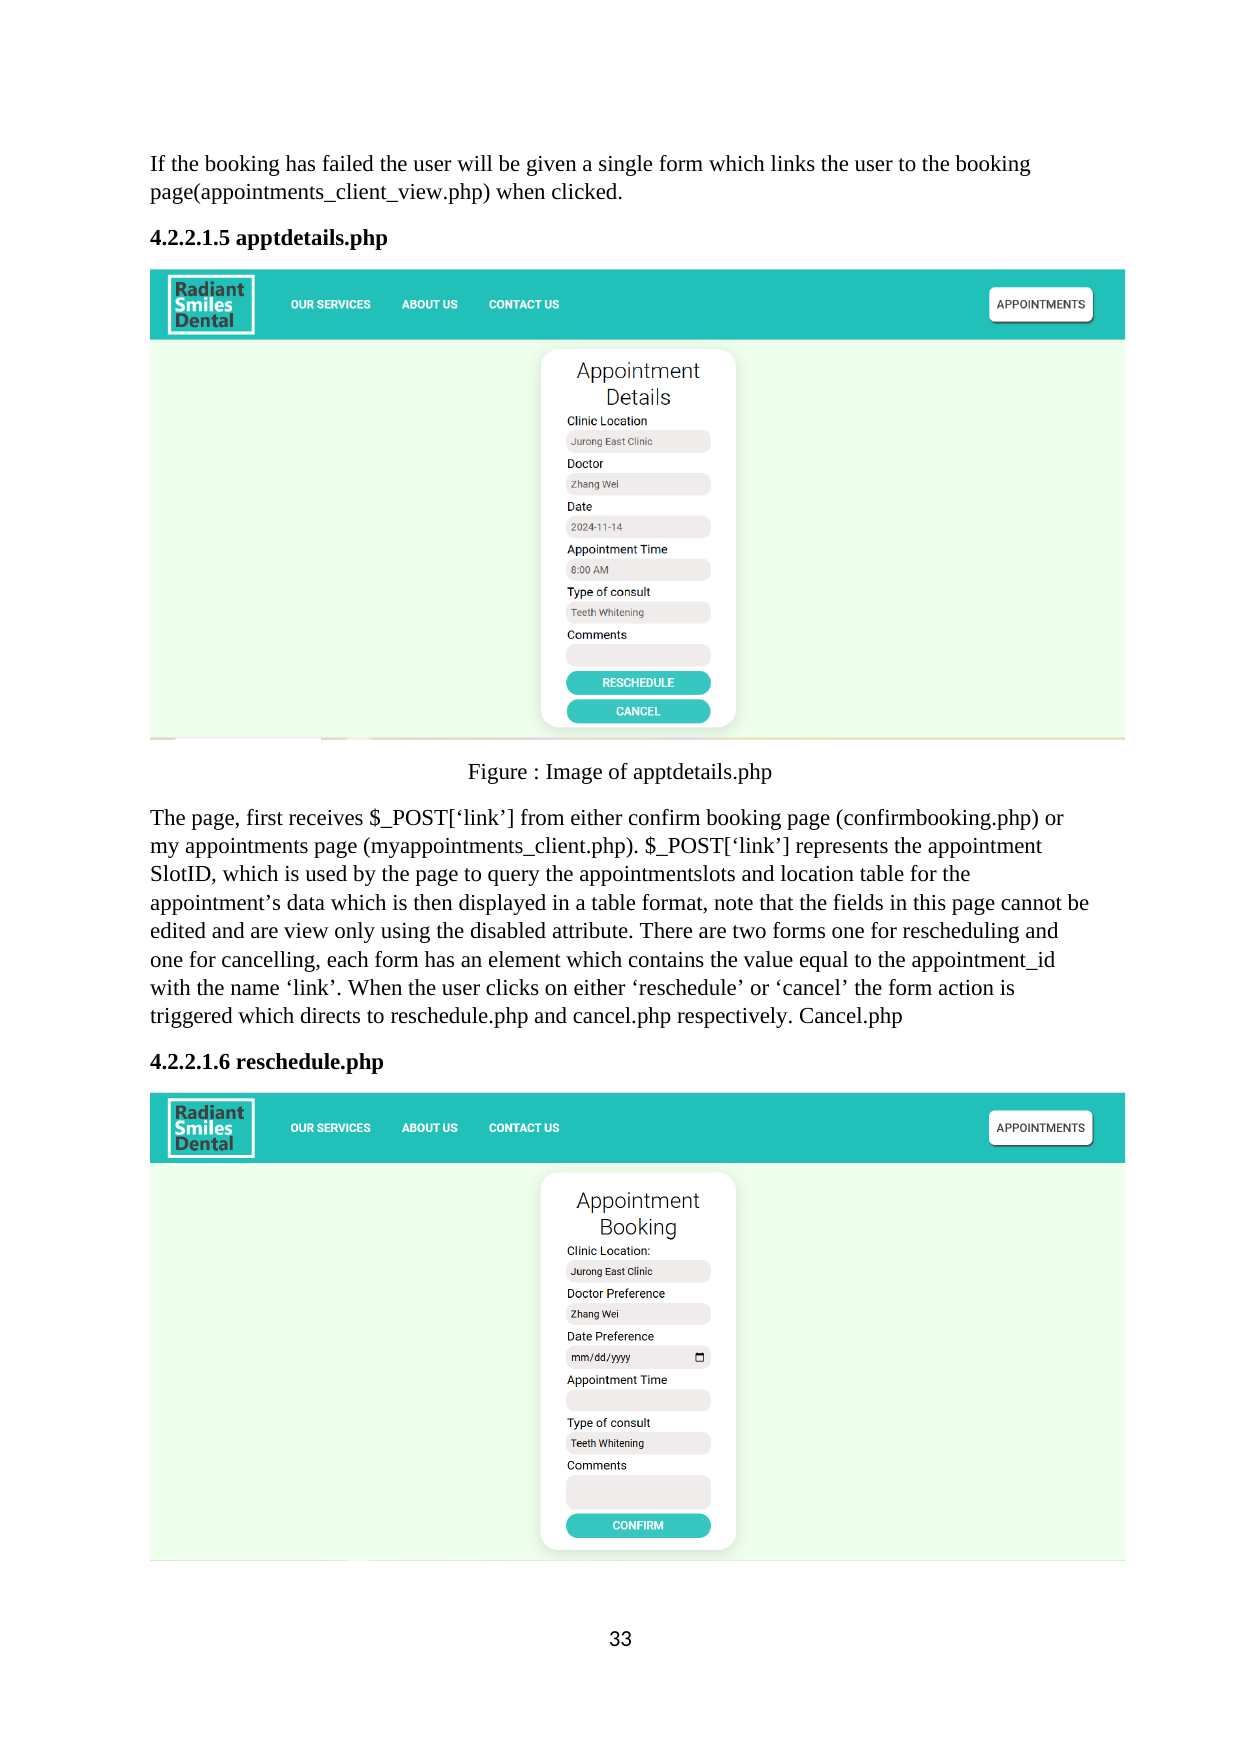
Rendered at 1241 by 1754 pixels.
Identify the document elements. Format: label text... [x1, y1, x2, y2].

picture [150, 1092, 1125, 1561]
text Figure : Image of apptdetails.php [150, 758, 1090, 785]
text 4.2.2.1.5 apptdetails.php [150, 223, 1090, 250]
text The page, first receives $_POST[‘link’] from either confirm booking page (confirmbooking.php) or my appointments page (myappointments_client.php). $_POST[‘link’] represents the appointment SlotID, which is used by the page to query the appointmentslots and location table for the appointment’s data which is then displayed in a table format, note that the fields in this page cannot be edited and are view only using the disabled attribute. There are two forms one for rescheduling and one for cancelling, each form has an element which contains the value equal to the appointment_id with the name ‘link’. When the user clicks on either ‘reschedule’ or ‘cancel’ the form action is triggered which directs to reschedule.php and cancel.php respectively. Cancel.php [150, 803, 1090, 1029]
text If the booking has failed the user will be given a single form which links the user to the booking page(appointments_client_view.php) when clicked. [150, 150, 1090, 205]
picture [150, 268, 1125, 740]
text 4.2.2.1.6 reschedule.php [150, 1048, 1090, 1074]
